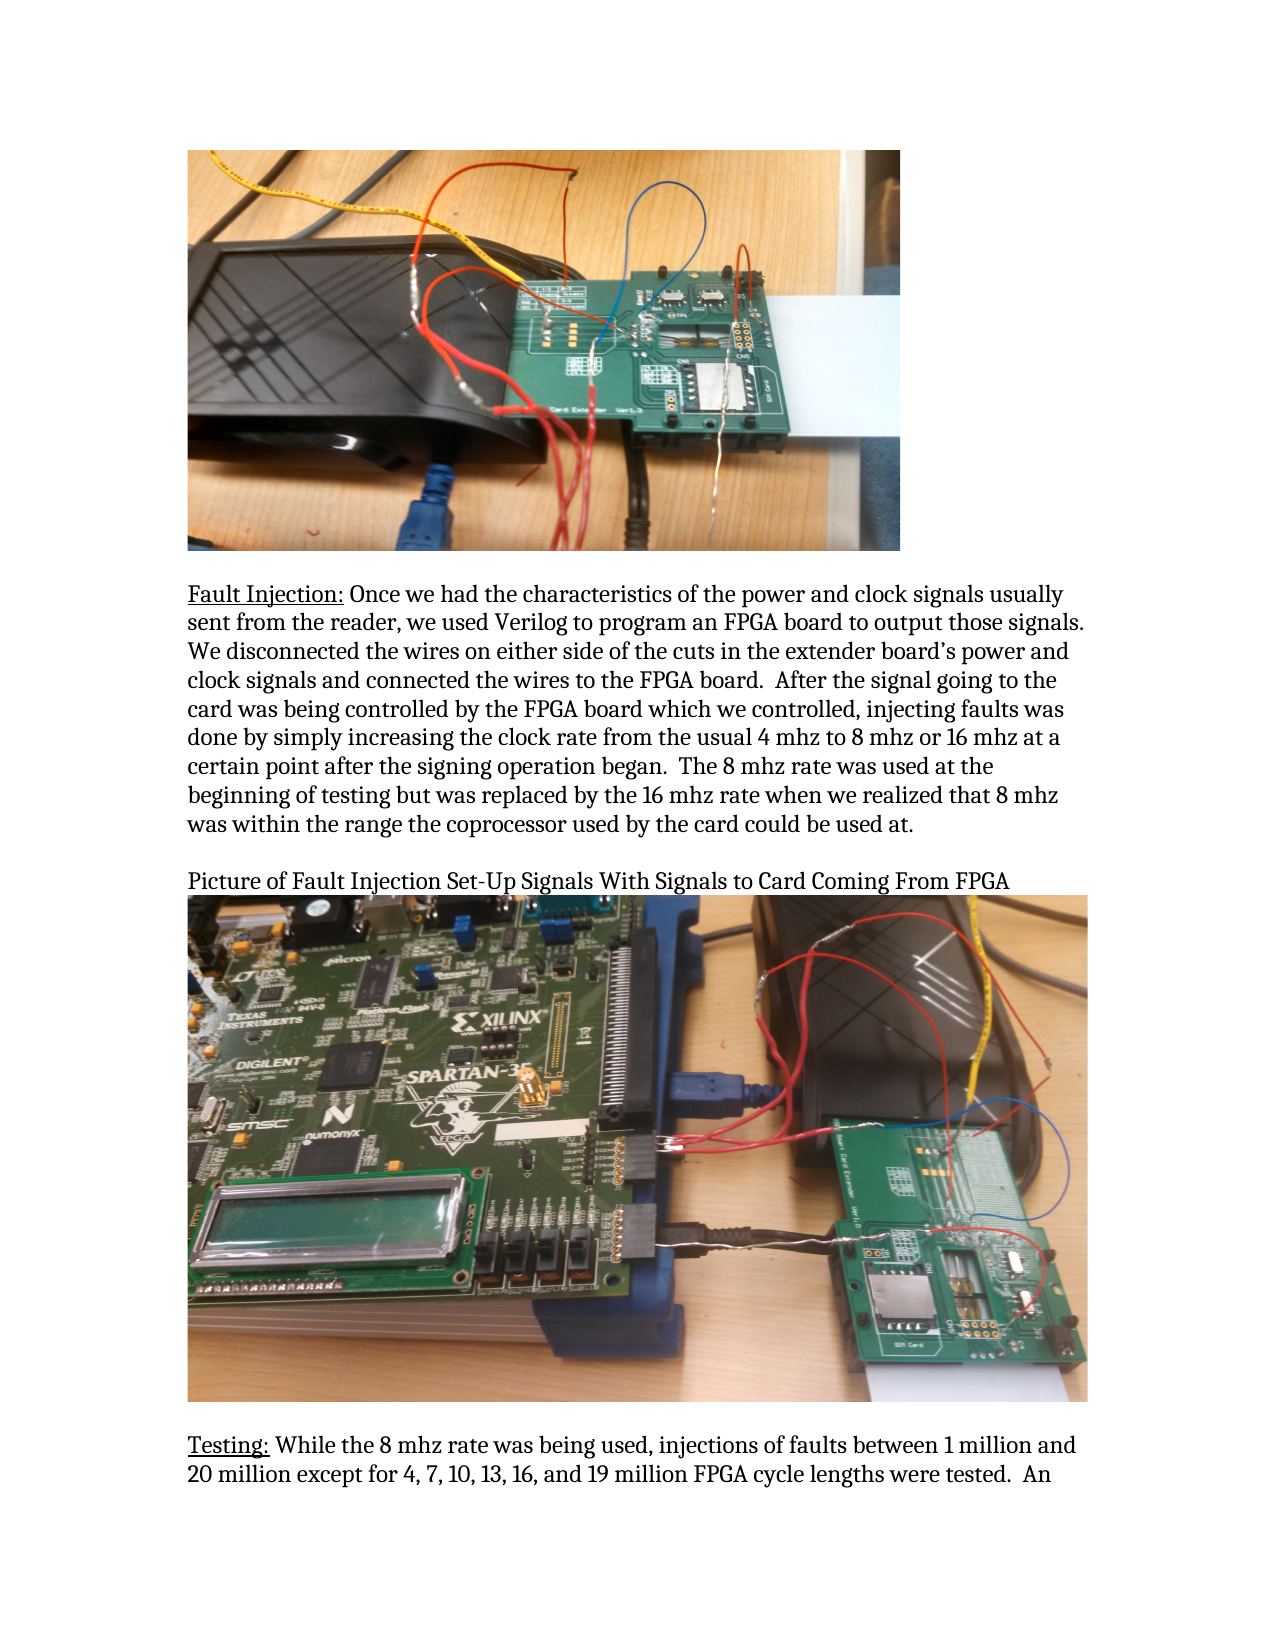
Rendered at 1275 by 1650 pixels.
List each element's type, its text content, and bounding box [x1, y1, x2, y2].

picture [187, 895, 1088, 1402]
text Fault Injection: Once we had the characteristics of the power and clock signals usually sent from the reader, we used Verilog to program an FPGA board to output those signals. We disconnected the wires on either side of the cuts in the extender board’s power and clock signals and connected the wires to the FPGA board. After the signal going to the card was being controlled by the FPGA board which we controlled, injecting faults was done by simply increasing the clock rate from the usual 4 mhz to 8 mhz or 16 mhz at a certain point after the signing operation began. The 8 mhz rate was used at the beginning of testing but was replaced by the 16 mhz rate when we realized that 8 mhz was within the range the coprocessor used by the card could be used at. [187, 579, 1087, 838]
text Picture of Fault Injection Set-Up Signals With Signals to Card Coming From FPGA [187, 867, 1087, 895]
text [187, 1431, 1087, 1488]
picture [187, 150, 901, 551]
